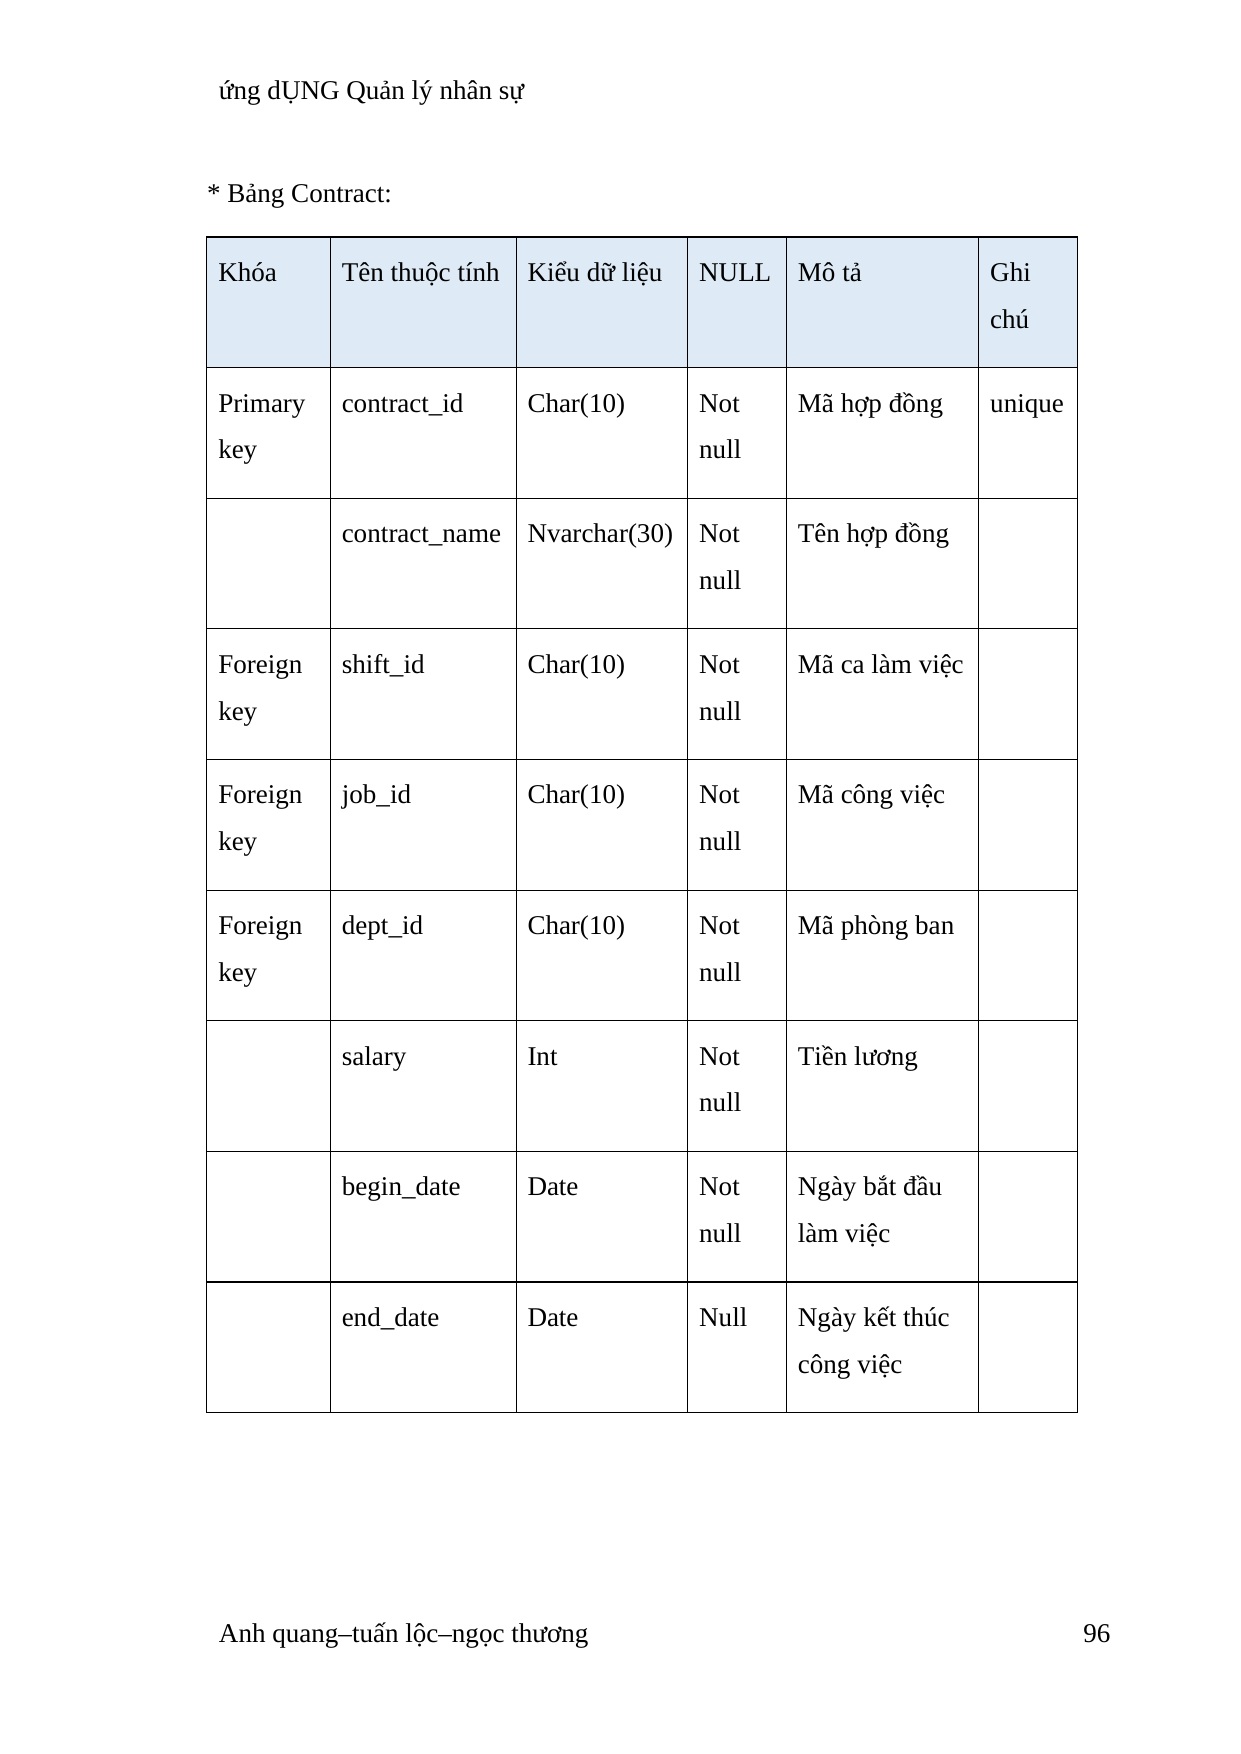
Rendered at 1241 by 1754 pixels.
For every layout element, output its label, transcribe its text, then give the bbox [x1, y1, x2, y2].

table_cell [207, 1283, 330, 1412]
table_cell job_id [331, 760, 516, 889]
table_cell shift_id [331, 629, 516, 759]
table_cell Tên hợp đồng [787, 499, 978, 628]
table_cell [207, 1152, 330, 1281]
table_cell [979, 1021, 1077, 1151]
table_cell Not null [688, 891, 786, 1020]
table_cell Not null [688, 1021, 786, 1151]
table_cell end_date [331, 1283, 516, 1412]
table_cell Nvarchar(30) [517, 499, 687, 628]
table_cell Foreign key [207, 891, 330, 1020]
table_cell Not null [688, 760, 786, 889]
table_cell begin_date [331, 1152, 516, 1281]
table_cell Tiền lương [787, 1021, 978, 1151]
table_cell [979, 891, 1077, 1020]
table_cell Date [517, 1283, 687, 1412]
table_cell Ngày bắt đầu làm việc [787, 1152, 978, 1281]
table_cell Not null [688, 1152, 786, 1281]
table_cell Mã ca làm việc [787, 629, 978, 759]
table_cell [207, 499, 330, 628]
table_header Khóa [207, 238, 330, 367]
table_cell Not null [688, 629, 786, 759]
table_cell Primary key [207, 368, 330, 498]
table_cell Mã công việc [787, 760, 978, 889]
table_header Kiểu dữ liệu [517, 238, 687, 367]
table_cell Char(10) [517, 760, 687, 889]
table_cell [979, 629, 1077, 759]
table_cell [979, 1152, 1077, 1281]
text * Bảng Contract: [207, 177, 1122, 208]
table_cell Not null [688, 368, 786, 498]
table_cell unique [979, 368, 1077, 498]
table_cell Char(10) [517, 368, 687, 498]
table_cell Mã phòng ban [787, 891, 978, 1020]
table_cell Ngày kết thúc công việc [787, 1283, 978, 1412]
table_cell [979, 1283, 1077, 1412]
table_cell Int [517, 1021, 687, 1151]
table_cell [207, 1021, 330, 1151]
table_cell Foreign key [207, 629, 330, 759]
table_cell contract_name [331, 499, 516, 628]
table_cell salary [331, 1021, 516, 1151]
table_cell Mã hợp đồng [787, 368, 978, 498]
table_cell [979, 760, 1077, 889]
table_cell Not null [688, 499, 786, 628]
table_cell Char(10) [517, 629, 687, 759]
table_header Mô tả [787, 238, 978, 367]
table_header NULL [688, 238, 786, 367]
table_cell contract_id [331, 368, 516, 498]
table_cell Foreign key [207, 760, 330, 889]
table_cell Date [517, 1152, 687, 1281]
table_cell Char(10) [517, 891, 687, 1020]
table_cell [979, 499, 1077, 628]
table_header Ghi chú [979, 238, 1077, 367]
table_cell Null [688, 1283, 786, 1412]
table_cell dept_id [331, 891, 516, 1020]
table_header Tên thuộc tính [331, 238, 516, 367]
